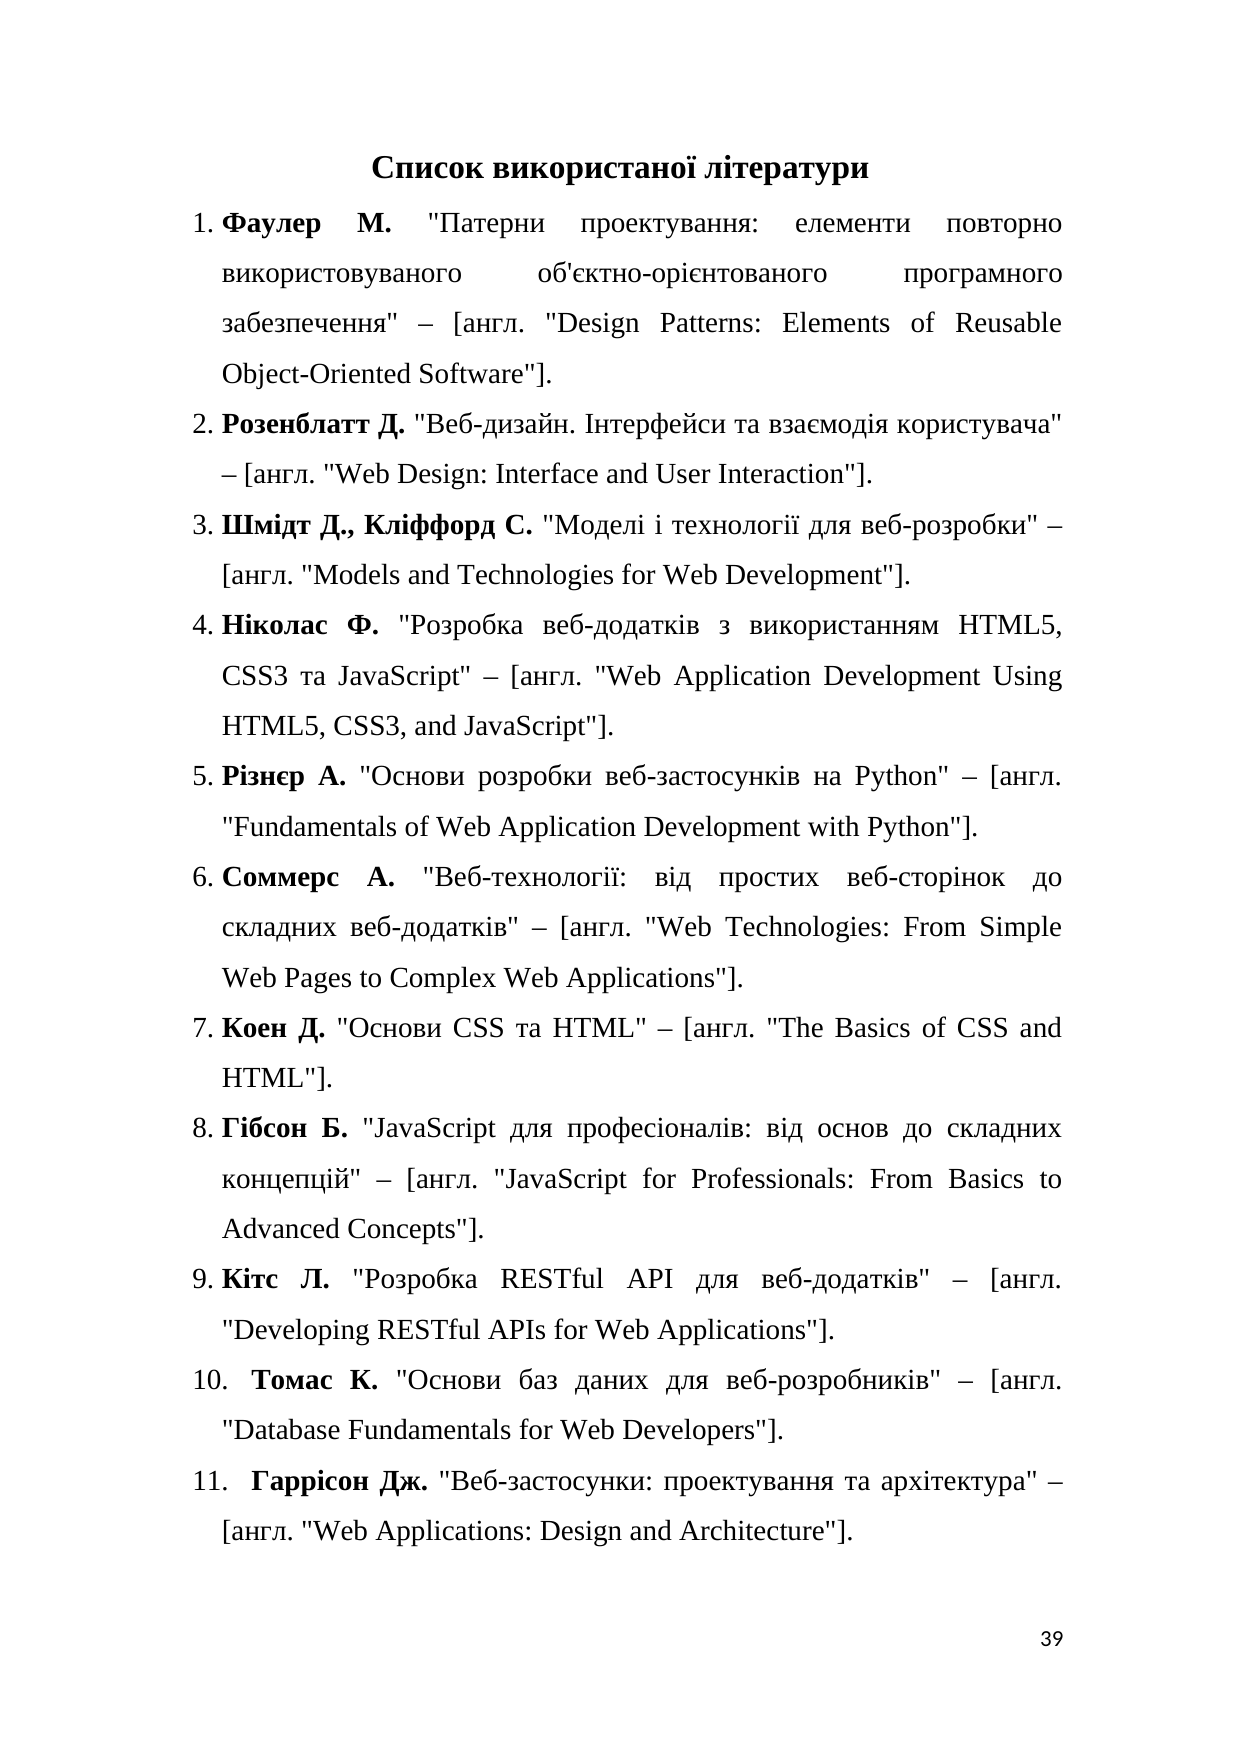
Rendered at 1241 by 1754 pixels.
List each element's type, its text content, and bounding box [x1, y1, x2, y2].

list Гаррісон Дж. "Веб-застосунки: проектування та архітектура" – [англ. "Web Applications: Design and Architecture"]. [192, 1463, 1063, 1547]
list Коен Д. "Основи CSS та HTML" – [англ. "The Basics of CSS and HTML"]. [192, 1010, 1063, 1094]
list Соммерс А. "Веб-технології: від простих веб-сторінок до складних веб-додатків" – [англ. "Web Technologies: From Simple Web Pages to Complex Web Applications"]. [192, 859, 1063, 993]
list Кітс Л. "Розробка RESTful API для веб-додатків" – [англ. "Developing RESTful APIs for Web Applications"]. [192, 1262, 1063, 1345]
list Розенблатт Д. "Веб-дизайн. Інтерфейси та взаємодія користувача" – [англ. "Web Design: Interface and User Interaction"]. [192, 406, 1063, 490]
list Ніколас Ф. "Розробка веб-додатків з використанням HTML5, CSS3 та JavaScript" – [англ. "Web Application Development Using HTML5, CSS3, and JavaScript"]. [192, 607, 1063, 742]
list Томас К. "Основи баз даних для веб-розробників" – [англ. "Database Fundamentals for Web Developers"]. [192, 1362, 1063, 1446]
list Різнєр А. "Основи розробки веб-застосунків на Python" – [англ. "Fundamentals of Web Application Development with Python"]. [192, 758, 1063, 842]
list Гібсон Б. "JavaScript для професіоналів: від основ до складних концепцій" – [англ. "JavaScript for Professionals: From Basics to Advanced Concepts"]. [192, 1111, 1063, 1245]
list Фаулер М. "Патерни проектування: елементи повторно використовуваного об'єктно-орієнтованого програмного забезпечення" – [англ. "Design Patterns: Elements of Reusable Object-Oriented Software"]. [192, 205, 1063, 389]
list Шмідт Д., Кліффорд С. "Моделі і технології для веб-розробки" – [англ. "Models and Technologies for Web Development"]. [192, 507, 1063, 591]
text Список використаної літератури [177, 148, 1063, 186]
